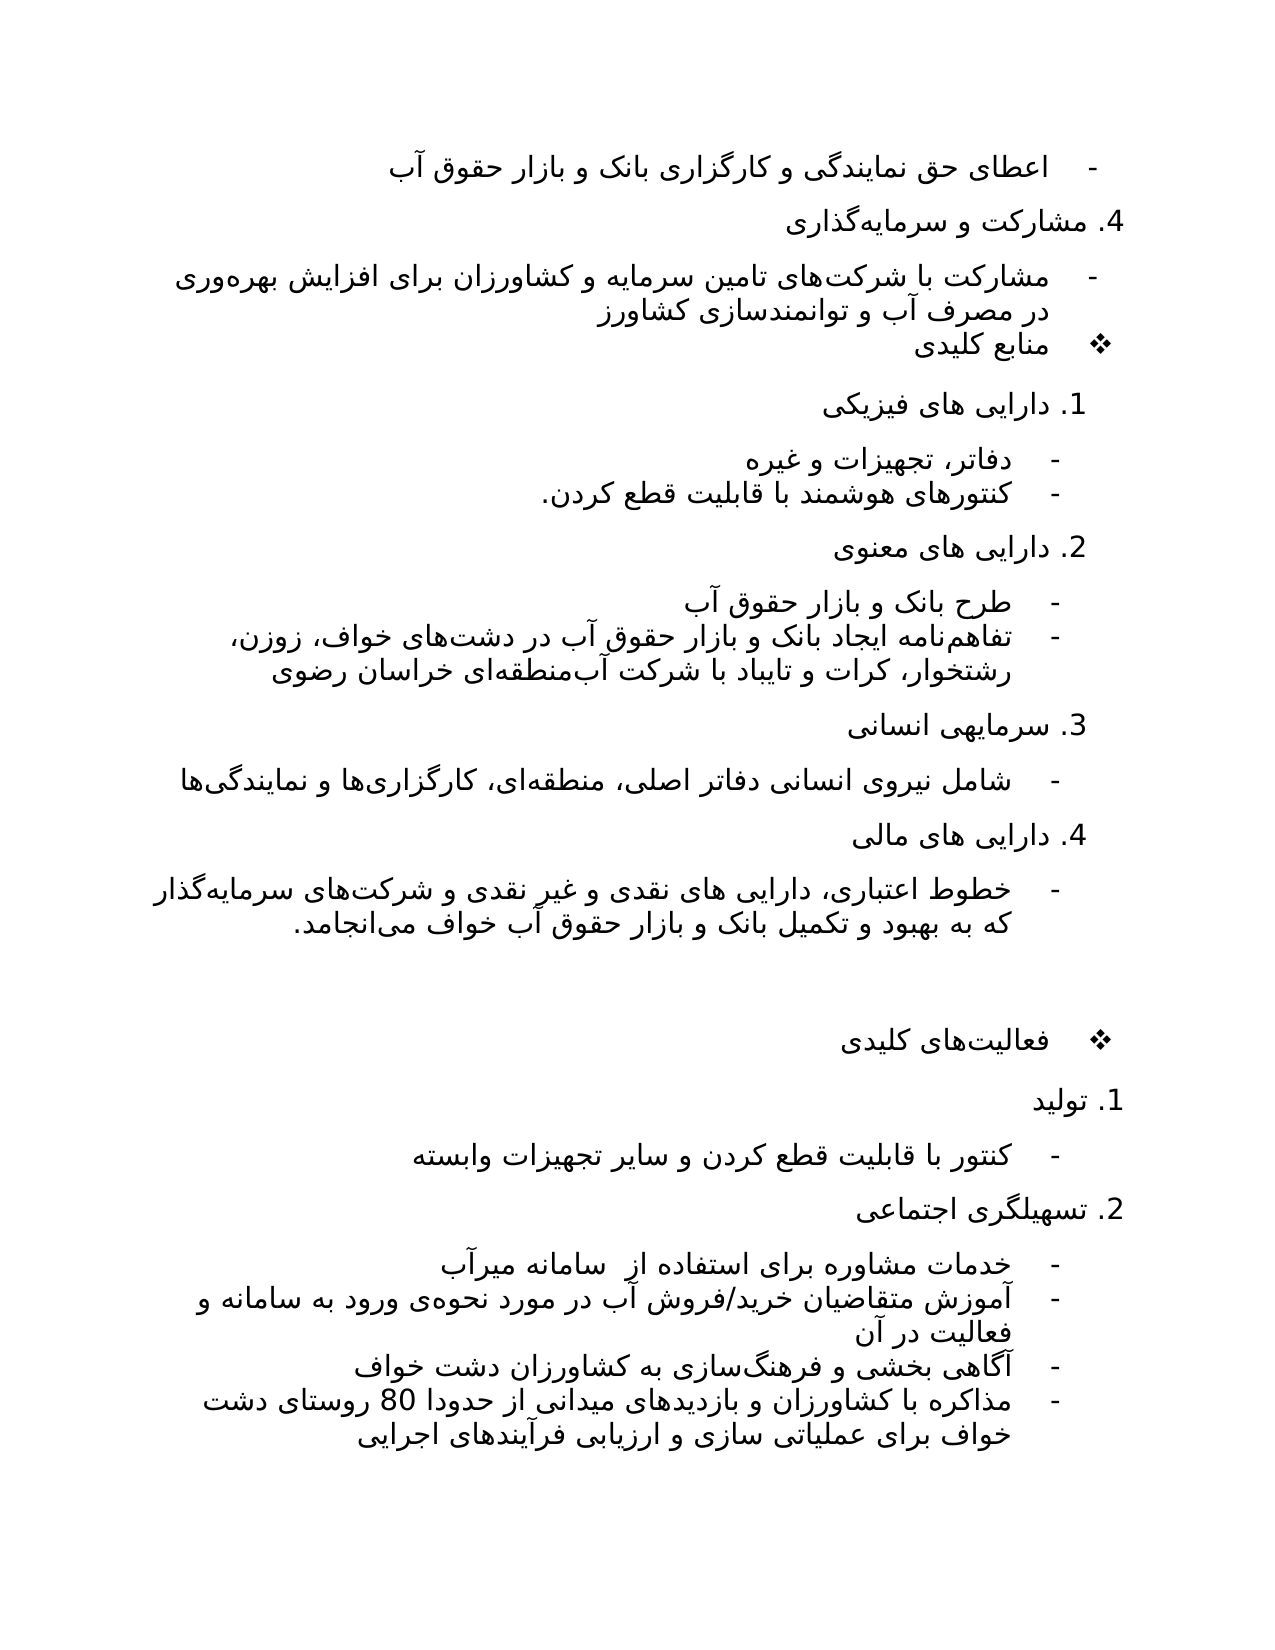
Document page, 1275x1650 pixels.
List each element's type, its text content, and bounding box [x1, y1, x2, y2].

text 1. دارایی های فیزیکی [150, 387, 1087, 421]
list خدمات مشاوره برای استفاده از سامانه میرآب [150, 1247, 1050, 1281]
list شامل نیروی انسانی دفاتر اصلی، منطقه‌ای، کارگزاری‌ها و نمایندگی‌ها [150, 763, 1050, 797]
text 4. دارایی های مالی [150, 818, 1087, 852]
list دفاتر، تجهیزات و غیره [150, 442, 1050, 476]
list کنتورهای هوشمند با قابلیت قطع کردن. [150, 476, 1050, 510]
text 1. تولید [150, 1083, 1125, 1117]
list آموزش متقاضیان خرید/فروش آب در مورد نحوه‌ی ورود به سامانه و فعالیت در آن [150, 1281, 1050, 1349]
text 4. مشارکت و سرمایه‌گذاری [150, 205, 1125, 239]
list تفاهم‌نامه ایجاد بانک و بازار حقوق آب در دشت‌های خواف، زوزن، رشتخوار، کرات و تایباد با شرکت آب‌منطقه‌ای خراسان رضوی [150, 619, 1050, 687]
list طرح بانک و بازار حقوق آب [150, 586, 1050, 619]
list فعالیت‌های کلیدی [150, 1023, 1087, 1057]
list اعطای حق نمایندگی و کارگزاری بانک و بازار حقوق آب [150, 150, 1087, 184]
text 3. سرمایه‎ی انسانی [150, 708, 1087, 742]
list مشارکت با شرکت‌های تامین سرمایه و کشاورزان برای افزایش بهره‌وری در مصرف آب و توانمند‌سازی کشاورز [150, 259, 1087, 327]
list خطوط اعتباری، دارایی های نقدی و غیر نقدی و شرکت‌های سرمایه‌گذار که به بهبود و تکمیل بانک و بازار حقوق آب خواف می‌انجامد. [150, 873, 1050, 941]
list کنتور با قابلیت قطع کردن و سایر تجهیزات وابسته [150, 1138, 1050, 1172]
text 2. تسهیلگری اجتماعی [150, 1193, 1125, 1227]
list مذاکره با کشاورزان و بازدید‌های میدانی از حدودا 80 روستای دشت خواف برای عملیاتی سازی و ارزیابی فرآیندهای اجرایی [150, 1383, 1050, 1451]
text 2. دارایی های معنوی [150, 531, 1087, 565]
list منابع کلیدی [150, 327, 1087, 361]
list آگاهی بخشی و فرهنگ‌سازی به کشاورزان دشت خواف [150, 1349, 1050, 1383]
